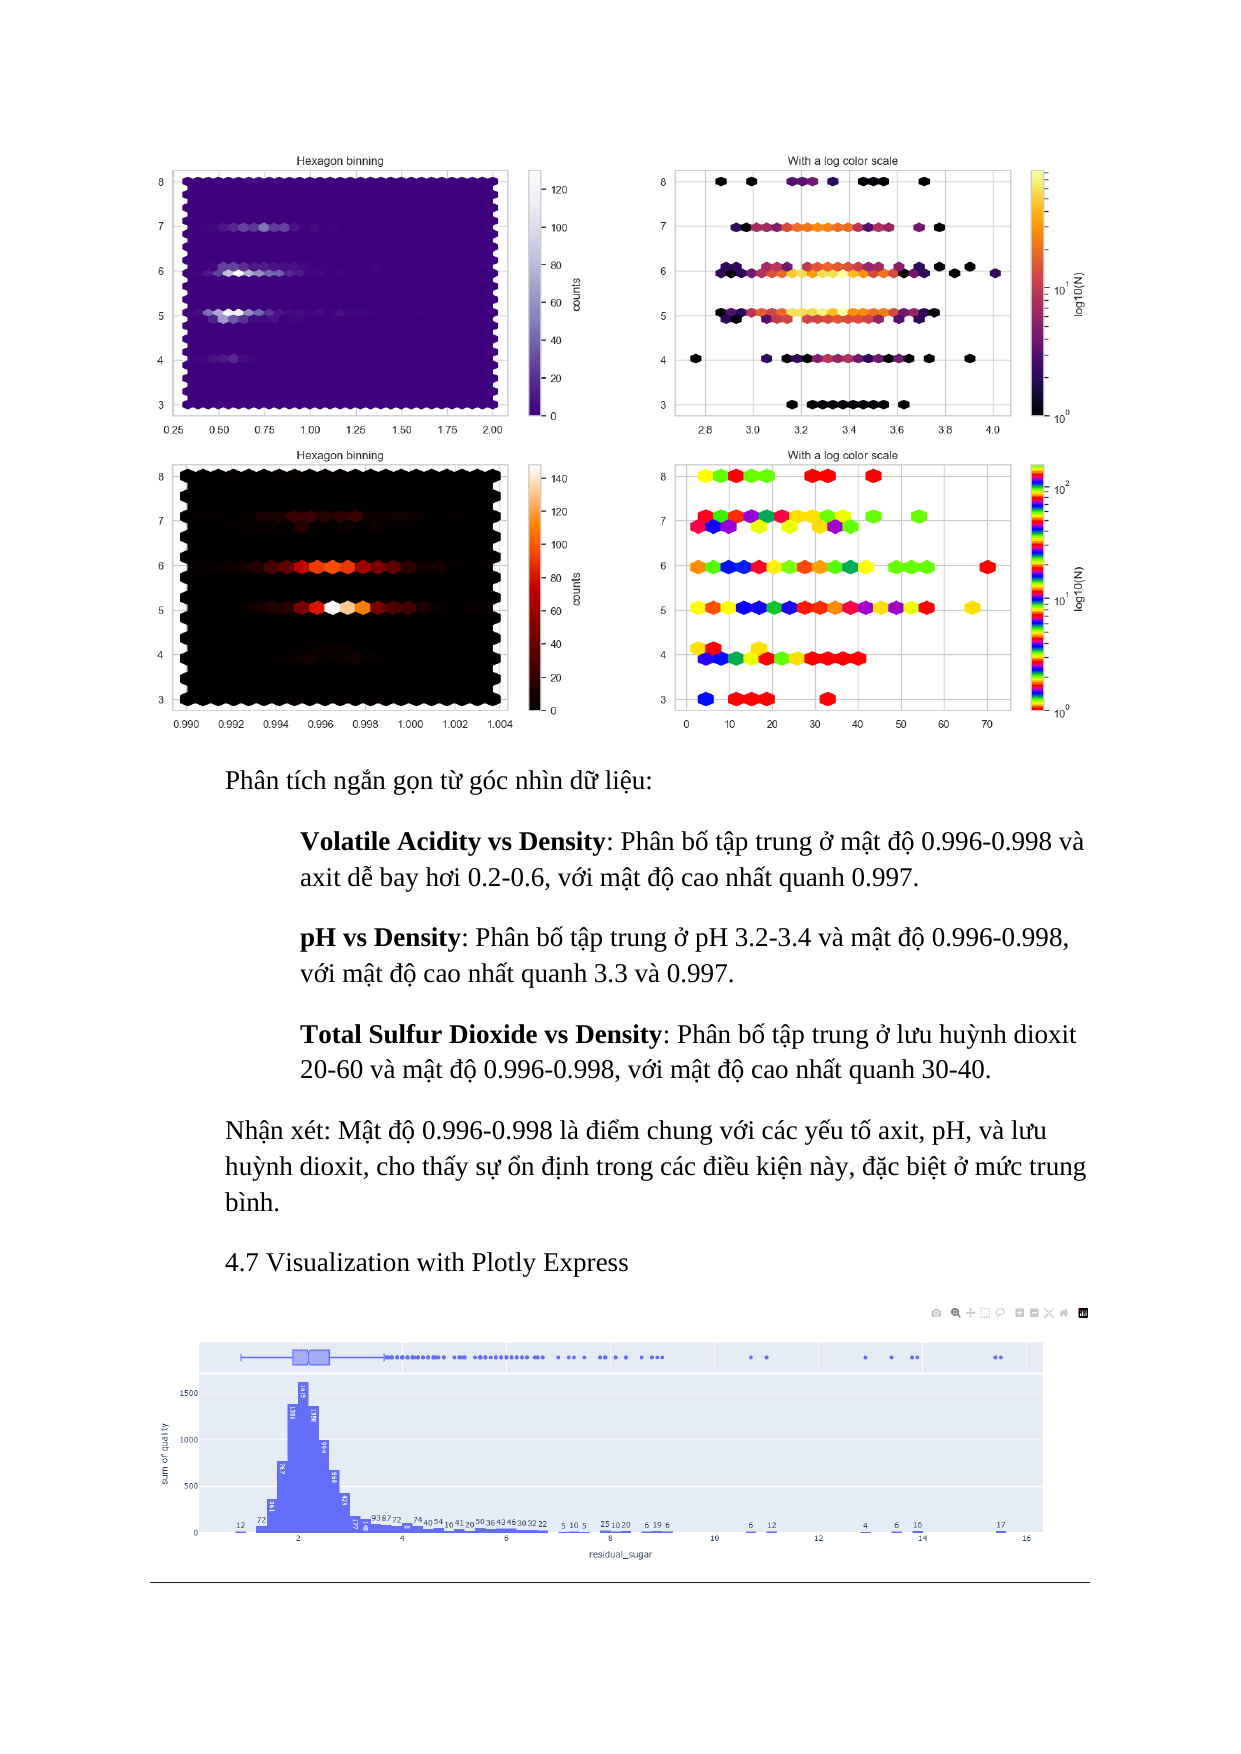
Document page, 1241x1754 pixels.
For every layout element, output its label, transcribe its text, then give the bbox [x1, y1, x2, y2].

text 4.7 Visualization with Plotly Express [225, 1247, 1090, 1278]
text Nhận xét: Mật độ 0.996-0.998 là điểm chung với các yếu tố axit, pH, và lưu huỳnh dioxit, cho thấy sự ổn định trong các điều kiện này, đặc biệt ở mức trung bình. [225, 1114, 1090, 1217]
text Volatile Acidity vs Density: Phân bố tập trung ở mật độ 0.996-0.998 và axit dễ bay hơi 0.2-0.6, với mật độ cao nhất quanh 0.997. [300, 825, 1090, 892]
picture [150, 1307, 1091, 1583]
text pH vs Density: Phân bố tập trung ở pH 3.2-3.4 và mật độ 0.996-0.998, với mật độ cao nhất quanh 3.3 và 0.997. [300, 921, 1090, 988]
picture [150, 150, 1091, 736]
text Phân tích ngắn gọn từ góc nhìn dữ liệu: [225, 764, 1090, 795]
text Total Sulfur Dioxide vs Density: Phân bố tập trung ở lưu huỳnh dioxit 20-60 và mật độ 0.996-0.998, với mật độ cao nhất quanh 30-40. [300, 1018, 1090, 1085]
